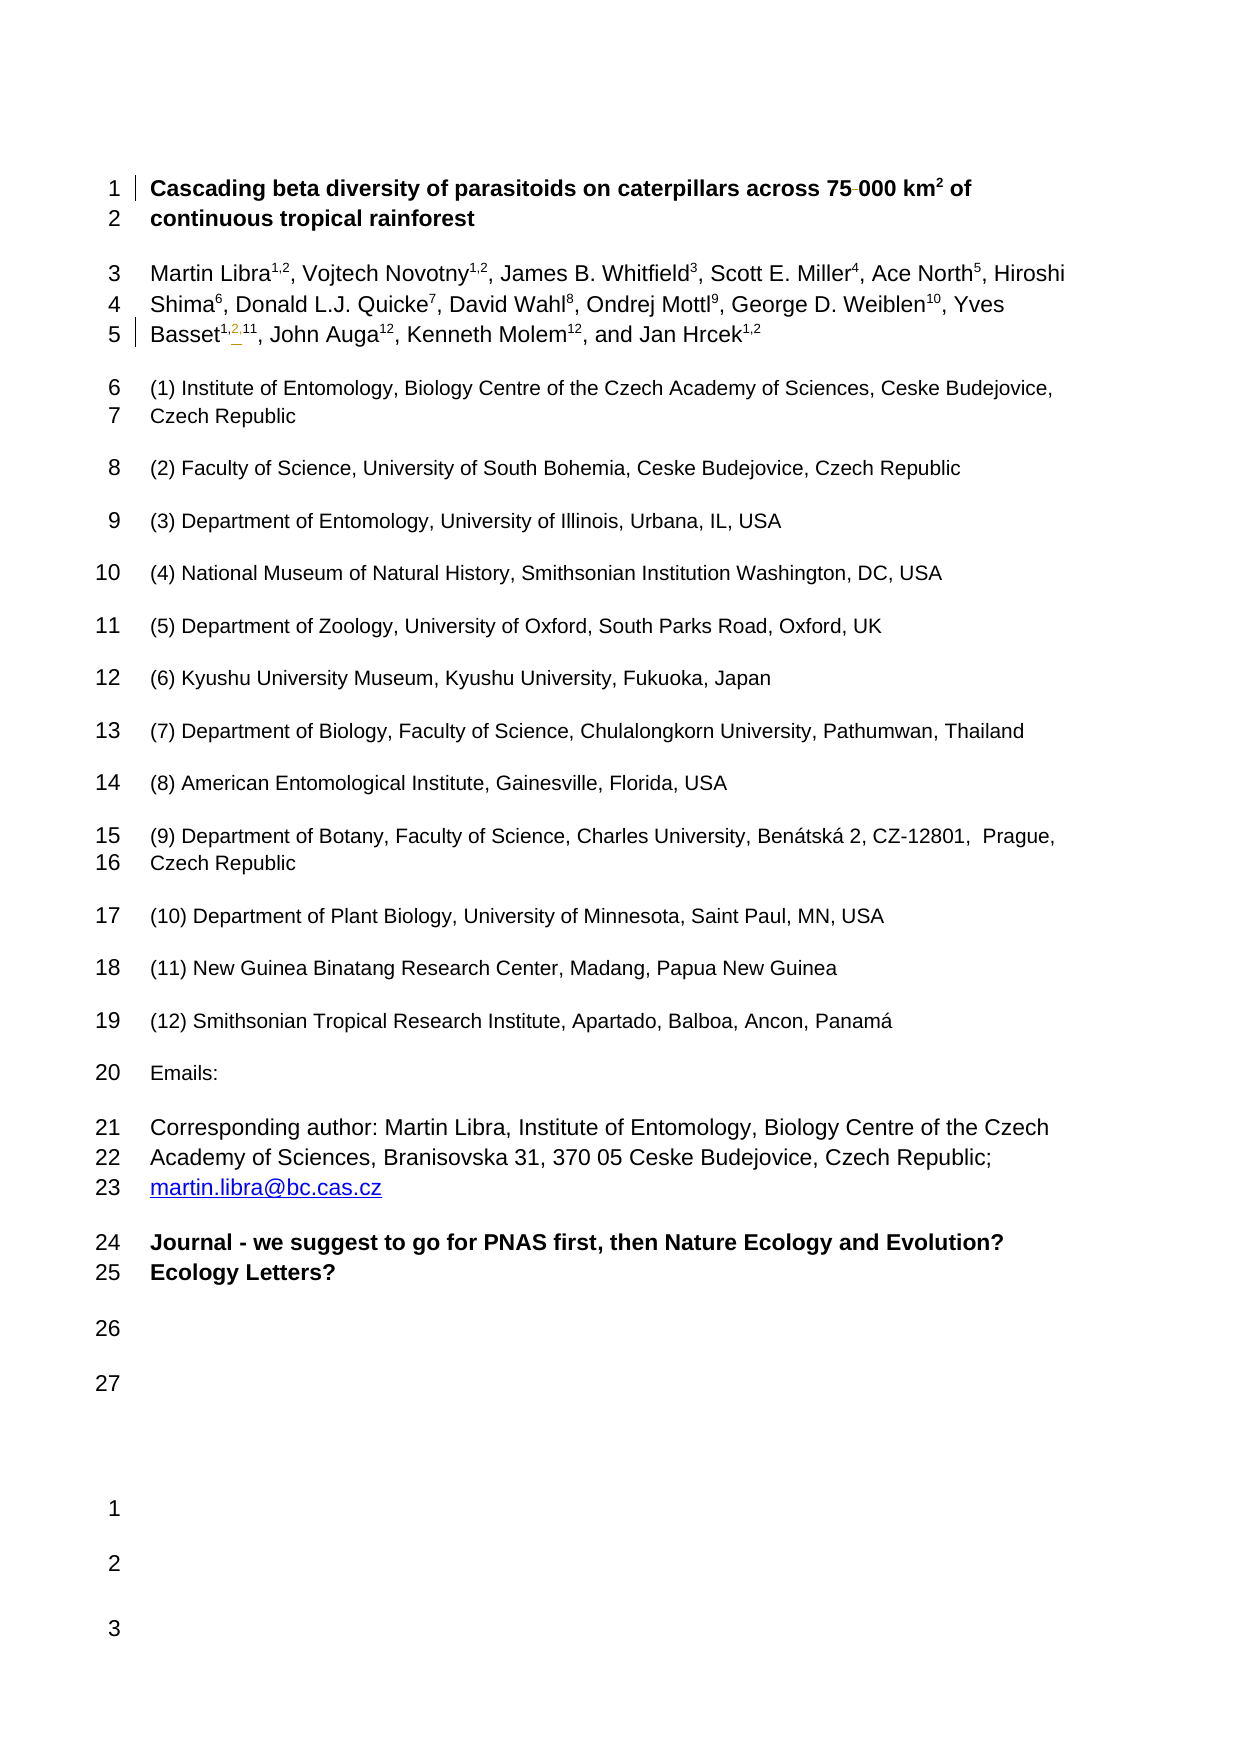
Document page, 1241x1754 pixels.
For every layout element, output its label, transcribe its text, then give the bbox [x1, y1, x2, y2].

text (5) Department of Zoology, University of Oxford, South Parks Road, Oxford, UK [150, 613, 1090, 637]
text Martin Libra1,2, Vojtech Novotny1,2, James B. Whitfield3, Scott E. Miller4, Ace North5, Hiroshi Shima6, Donald L.J. Quicke7, David Wahl8, Ondrej Mottl9, George D. Weiblen10, Yves Basset1,11, John Auga12, Kenneth Molem12, and Jan Hrcek1,2 [150, 260, 1090, 347]
text (2) Faculty of Science, University of South Bohemia, Ceske Budejovice, Czech Republic [150, 456, 1090, 480]
text (6) Kyushu University Museum, Kyushu University, Fukuoka, Japan [150, 666, 1090, 690]
text (10) Department of Plant Biology, University of Minnesota, Saint Paul, MN, USA [150, 903, 1090, 927]
text (9) Department of Botany, Faculty of Science, Charles University, Benátská 2, CZ-12801, Prague, Czech Republic [150, 823, 1090, 875]
text Emails: [150, 1061, 1090, 1085]
text (4) National Museum of Natural History, Smithsonian Institution Washington, DC, USA [150, 561, 1090, 585]
text Corresponding author: Martin Libra, Institute of Entomology, Biology Centre of the Czech Academy of Sciences, Branisovska 31, 370 05 Ceske Budejovice, Czech Republic; martin.libra@bc.cas.cz [150, 1113, 1090, 1200]
text (12) Smithsonian Tropical Research Institute, Apartado, Balboa, Ancon, Panamá [150, 1008, 1090, 1032]
text (3) Department of Entomology, University of Illinois, Urbana, IL, USA [150, 508, 1090, 532]
text (11) New Guinea Binatang Research Center, Madang, Papua New Guinea [150, 956, 1090, 980]
text Journal - we suggest to go for PNAS first, then Nature Ecology and Evolution? Ecology Letters? [150, 1229, 1090, 1286]
text (8) American Entomological Institute, Gainesville, Florida, USA [150, 771, 1090, 795]
text (7) Department of Biology, Faculty of Science, Chulalongkorn University, Pathumwan, Thailand [150, 718, 1090, 742]
text (1) Institute of Entomology, Biology Centre of the Czech Academy of Sciences, Ceske Budejovice, Czech Republic [150, 376, 1090, 427]
title Cascading beta diversity of parasitoids on caterpillars across 75000 km2 of continuous tropical rainforest [150, 175, 1090, 232]
